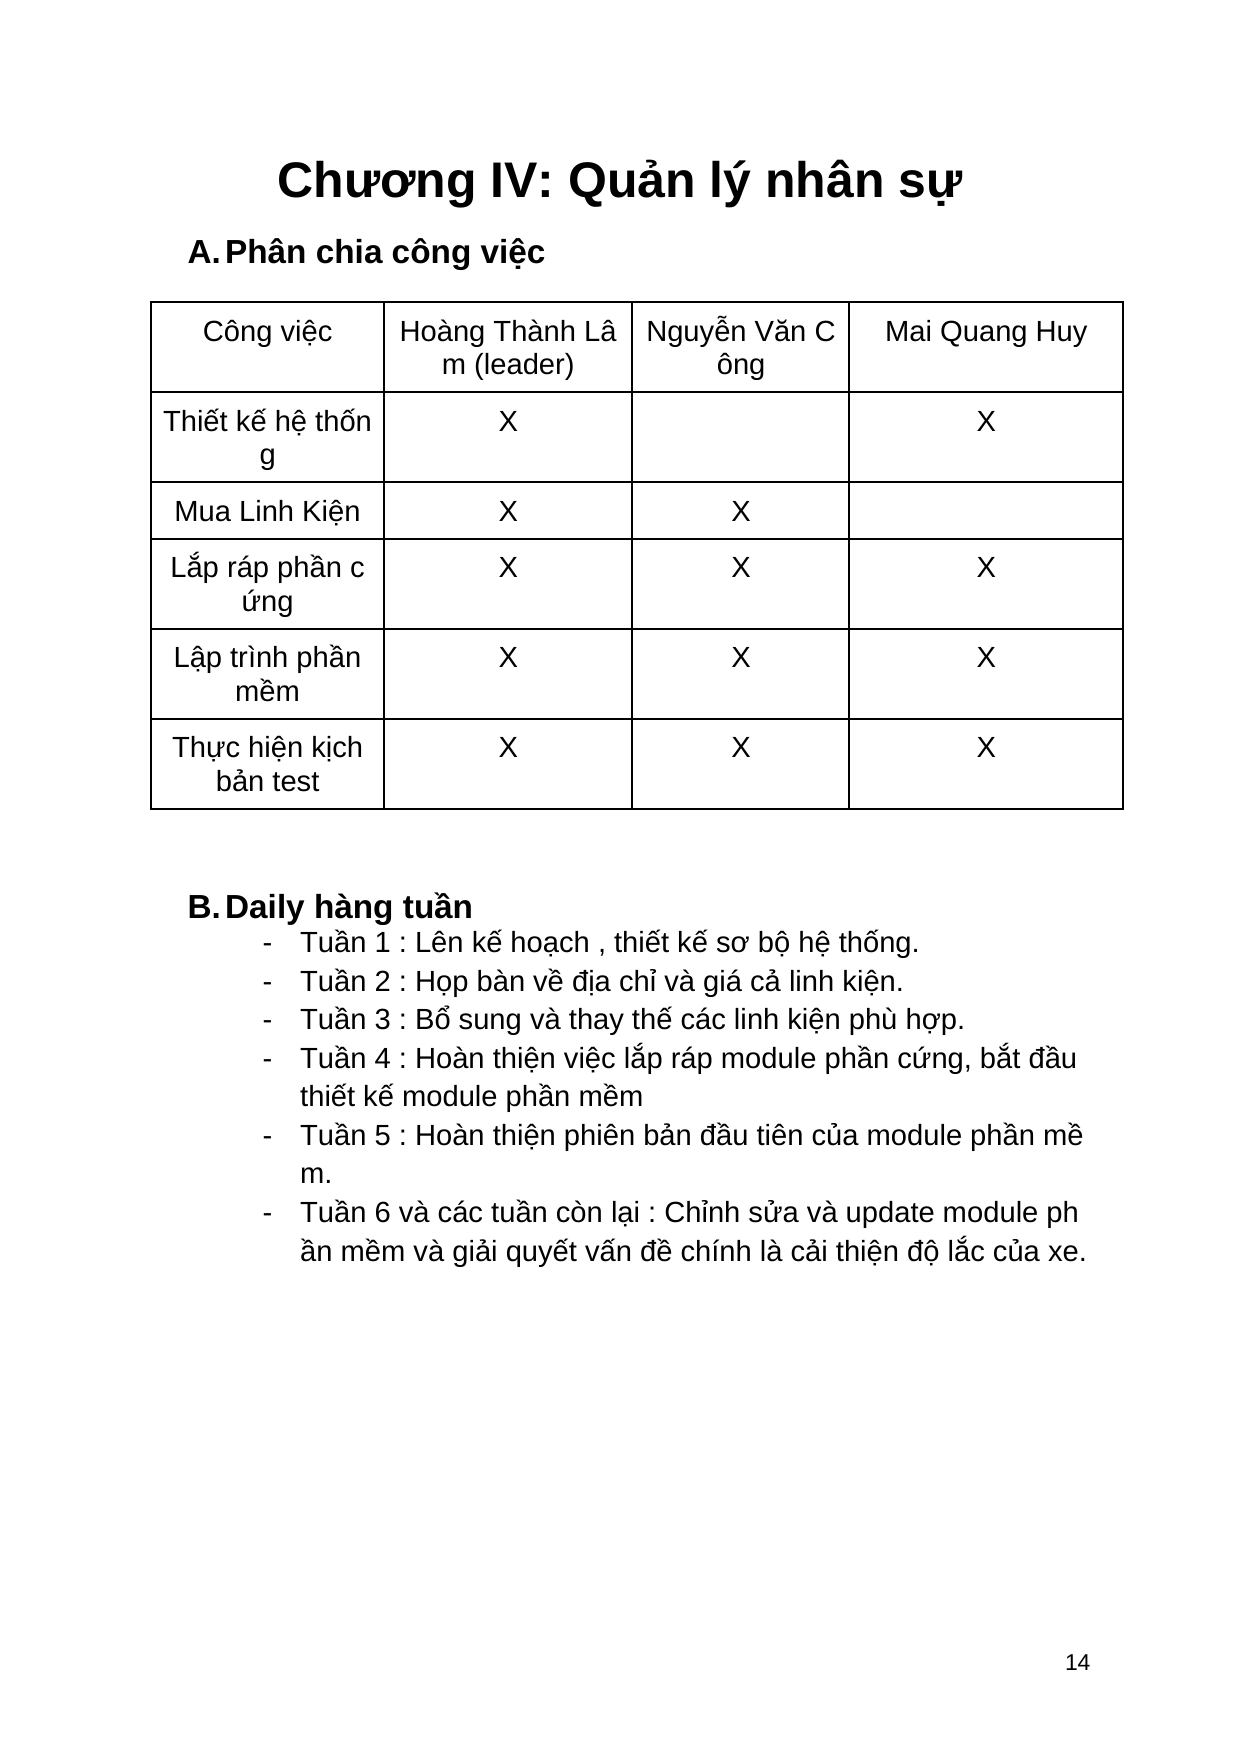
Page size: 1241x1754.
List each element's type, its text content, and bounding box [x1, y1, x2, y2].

table_cell X [385, 720, 631, 808]
list Tuần 6 và các tuần còn lại : Chỉnh sửa và update module phần mềm và giải quyết vấn đề chính là cải thiện độ lắc của xe. [262, 1195, 1090, 1267]
table_header Hoàng Thành Lâm (leader) [385, 303, 631, 391]
table_cell X [385, 393, 631, 481]
list Tuần 4 : Hoàn thiện việc lắp ráp module phần cứng, bắt đầu thiết kế module phần mềm [262, 1041, 1090, 1113]
list Tuần 5 : Hoàn thiện phiên bản đầu tiên của module phần mềm. [262, 1118, 1090, 1190]
table_cell X [385, 630, 631, 718]
table_cell Thiết kế hệ thống [152, 393, 383, 481]
table_header Nguyễn Văn Công [633, 303, 848, 391]
table_cell X [633, 630, 848, 718]
table_cell [850, 483, 1122, 538]
table_cell X [633, 720, 848, 808]
table_cell X [850, 393, 1122, 481]
table_cell X [385, 540, 631, 628]
table_cell Thực hiện kịch bản test [152, 720, 383, 808]
subtitle Phân chia công việc [187, 232, 1090, 271]
list Tuần 1 : Lên kế hoạch , thiết kế sơ bộ hệ thống. [262, 925, 1090, 959]
subtitle Chương IV: Quản lý nhân sự [150, 150, 1090, 207]
list Tuần 2 : Họp bàn về địa chỉ và giá cả linh kiện. [262, 964, 1090, 997]
table_cell X [850, 720, 1122, 808]
table_cell X [385, 483, 631, 538]
subtitle Daily hàng tuần [187, 887, 1090, 925]
table_header Công việc [152, 303, 383, 391]
table_header Mai Quang Huy [850, 303, 1122, 391]
table_cell [633, 393, 848, 481]
table_cell X [633, 540, 848, 628]
table_cell Lắp ráp phần cứng [152, 540, 383, 628]
table_cell X [850, 540, 1122, 628]
table_cell Lập trình phần mềm [152, 630, 383, 718]
table_cell X [633, 483, 848, 538]
table_cell Mua Linh Kiện [152, 483, 383, 538]
table_cell X [850, 630, 1122, 718]
list Tuần 3 : Bổ sung và thay thế các linh kiện phù hợp. [262, 1002, 1090, 1036]
